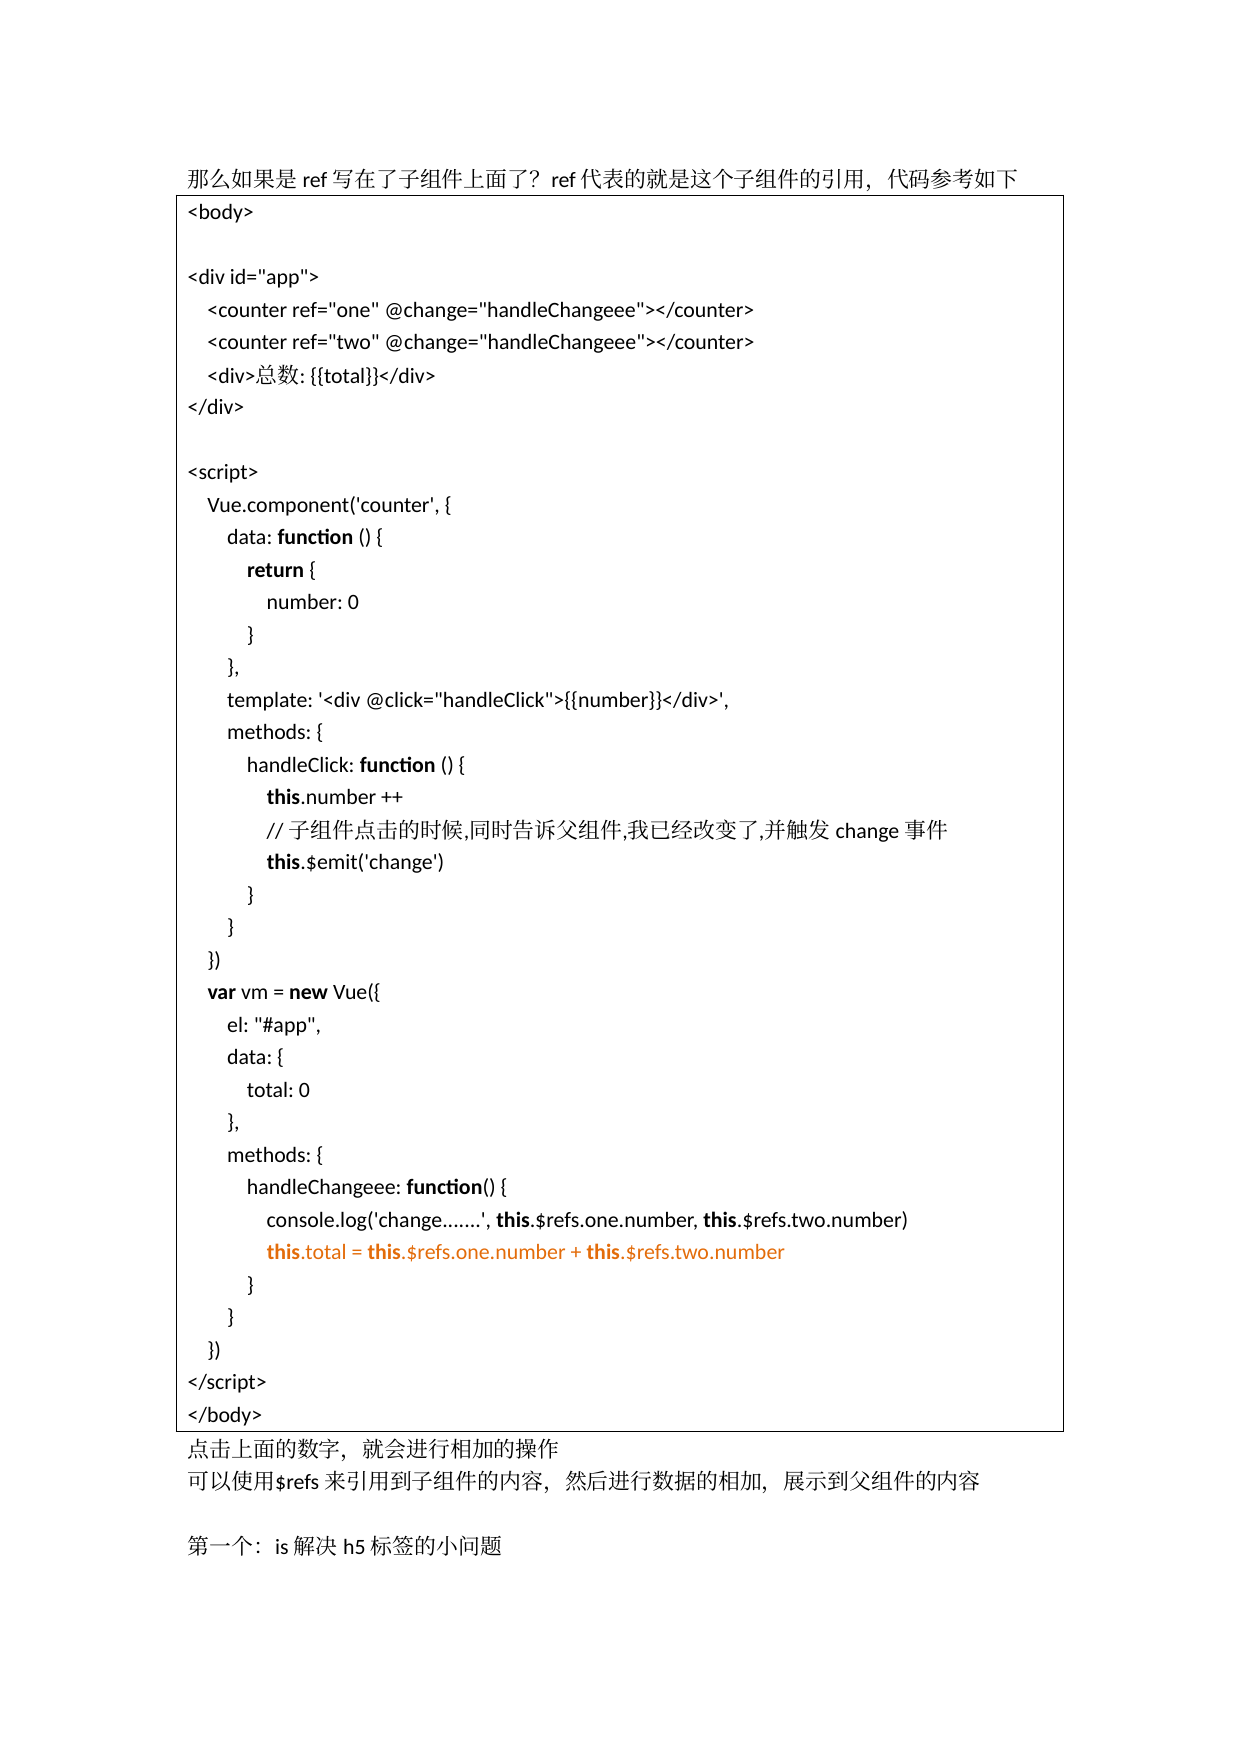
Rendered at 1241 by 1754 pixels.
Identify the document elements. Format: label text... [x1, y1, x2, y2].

text 点击上面的数字，就会进行相加的操作 [187, 1432, 1053, 1464]
table_header <body> <div id="app"> <counter ref="one" @change="handleChangeee"></counter> <counter ref="two" @change="handleChangeee"></counter> <div>总数: {{total}}</div> </div> <script> Vue.component('counter', { data: function () { return { number: 0 } }, template: '<div @click="handleClick">{{number}}</div>', methods: { handleClick: function () { this.number ++ // 子组件点击的时候,同时告诉父组件,我已经改变了,并触发 change 事件 this.$emit('change') } } }) var vm = new Vue({ el: "#app", data: { total: 0 }, methods: { handleChangeee: function() { console.log('change.......', this.$refs.one.number, this.$refs.two.number) this.total = this.$refs.one.number + this.$refs.two.number } } }) </script> </body> [177, 196, 1063, 1431]
text 那么如果是 ref 写在了子组件上面了？ref 代表的就是这个子组件的引用，代码参考如下 [187, 162, 1053, 194]
text 可以使用$refs 来引用到子组件的内容，然后进行数据的相加，展示到父组件的内容 [187, 1464, 1053, 1497]
text 第一个：is 解决 h5 标签的小问题 [187, 1529, 1053, 1562]
